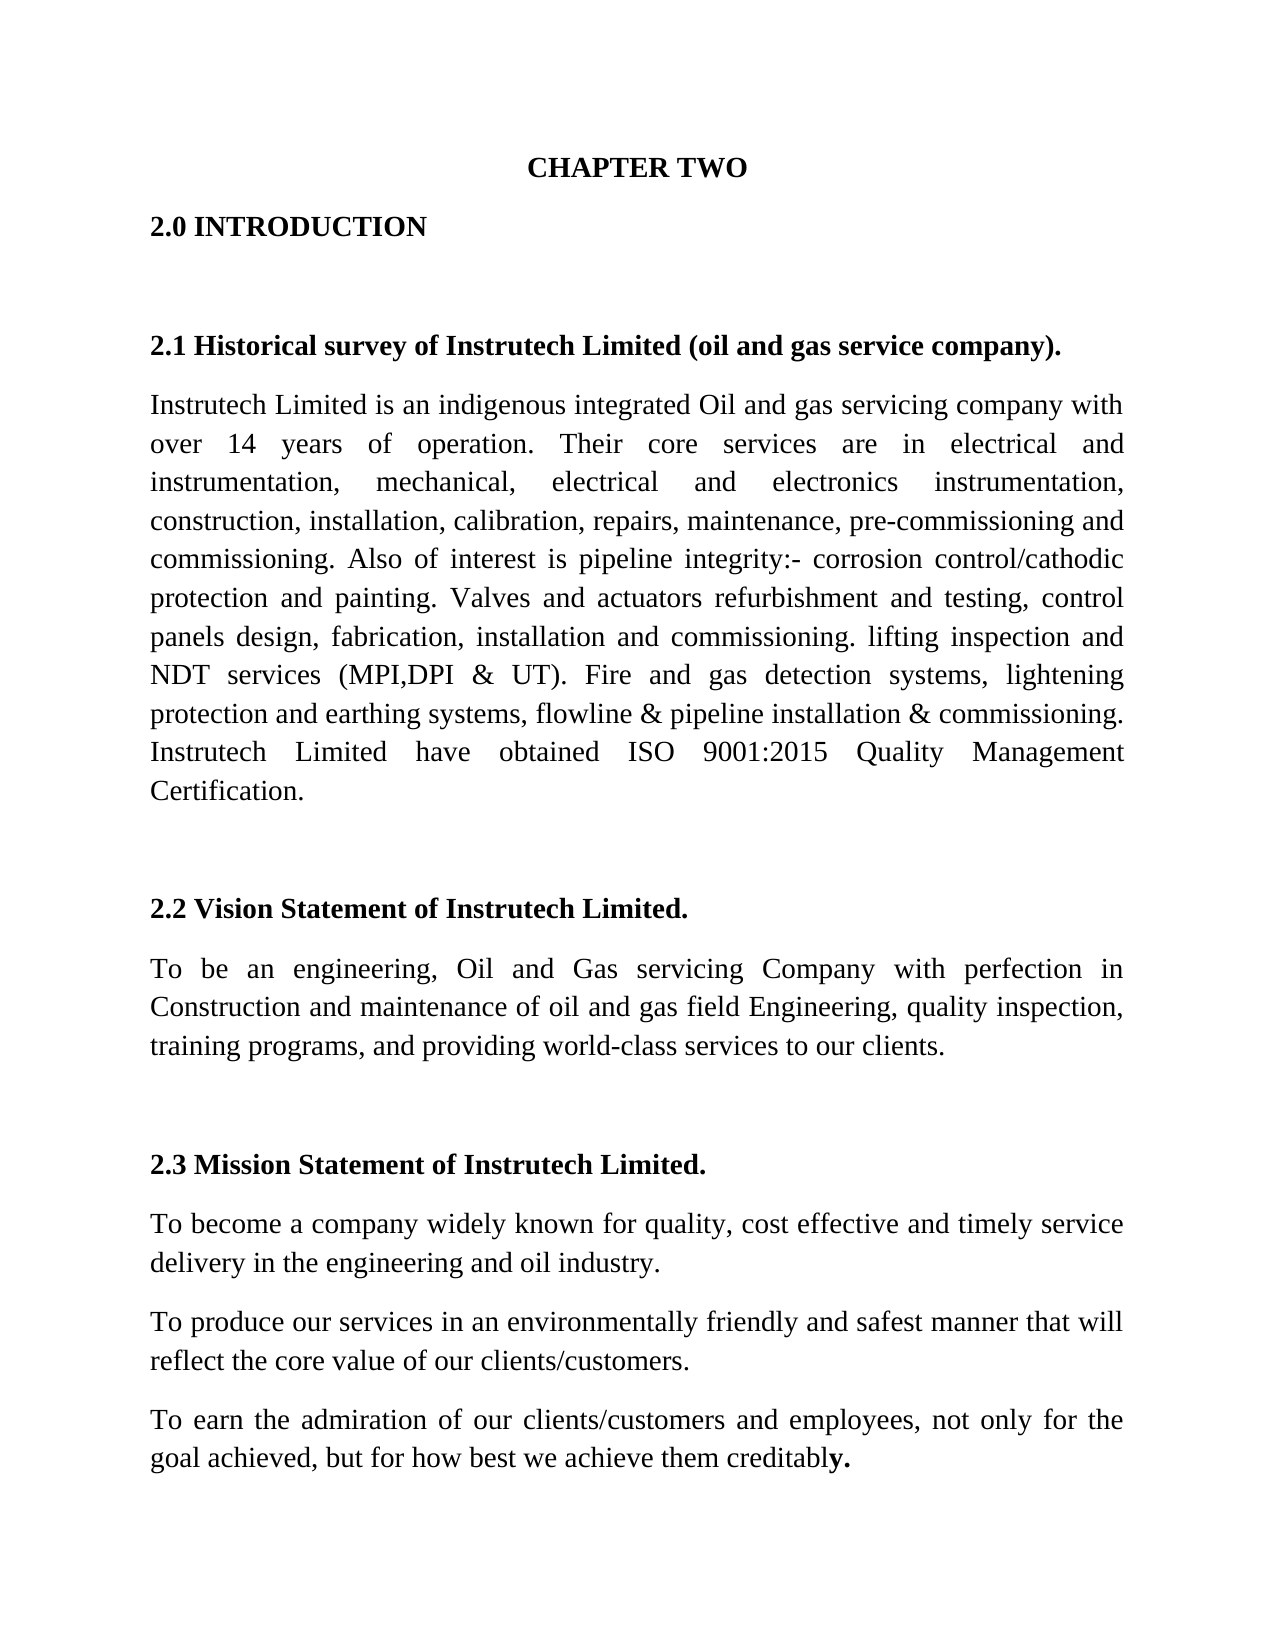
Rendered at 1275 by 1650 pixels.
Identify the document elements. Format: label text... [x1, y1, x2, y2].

text To earn the admiration of our clients/customers and employees, not only for the goal achieved, but for how best we achieve them creditably. [150, 1402, 1125, 1474]
text To be an engineering, Oil and Gas servicing Company with perfection in Construction and maintenance of oil and gas field Engineering, quality inspection, training programs, and providing world-class services to our clients. [150, 951, 1125, 1062]
text CHAPTER TWO [150, 150, 1125, 183]
text Instrutech Limited is an indigenous integrated Oil and gas servicing company with over 14 years of operation. Their core services are in electrical and instrumentation, mechanical, electrical and electronics instrumentation, construction, installation, calibration, repairs, maintenance, pre-commissioning and commissioning. Also of interest is pipeline integrity:- corrosion control/cathodic protection and painting. Valves and actuators refurbishment and testing, control panels design, fabrication, installation and commissioning. lifting inspection and NDT services (MPI,DPI & UT). Fire and gas detection systems, lightening protection and earthing systems, flowline & pipeline installation & commissioning. Instrutech Limited have obtained ISO 9001:2015 Quality Management Certification. [150, 387, 1125, 806]
text 2.2 Vision Statement of Instrutech Limited. [150, 892, 1125, 925]
text To produce our services in an environmentally friendly and safest manner that will reflect the core value of our clients/customers. [150, 1304, 1125, 1376]
text 2.1 Historical survey of Instrutech Limited (oil and gas service company). [150, 328, 1125, 362]
text 2.0 INTRODUCTION [150, 209, 1125, 243]
text 2.3 Mission Statement of Instrutech Limited. [150, 1147, 1125, 1180]
text To become a company widely known for quality, cost effective and timely service delivery in the engineering and oil industry. [150, 1206, 1125, 1278]
